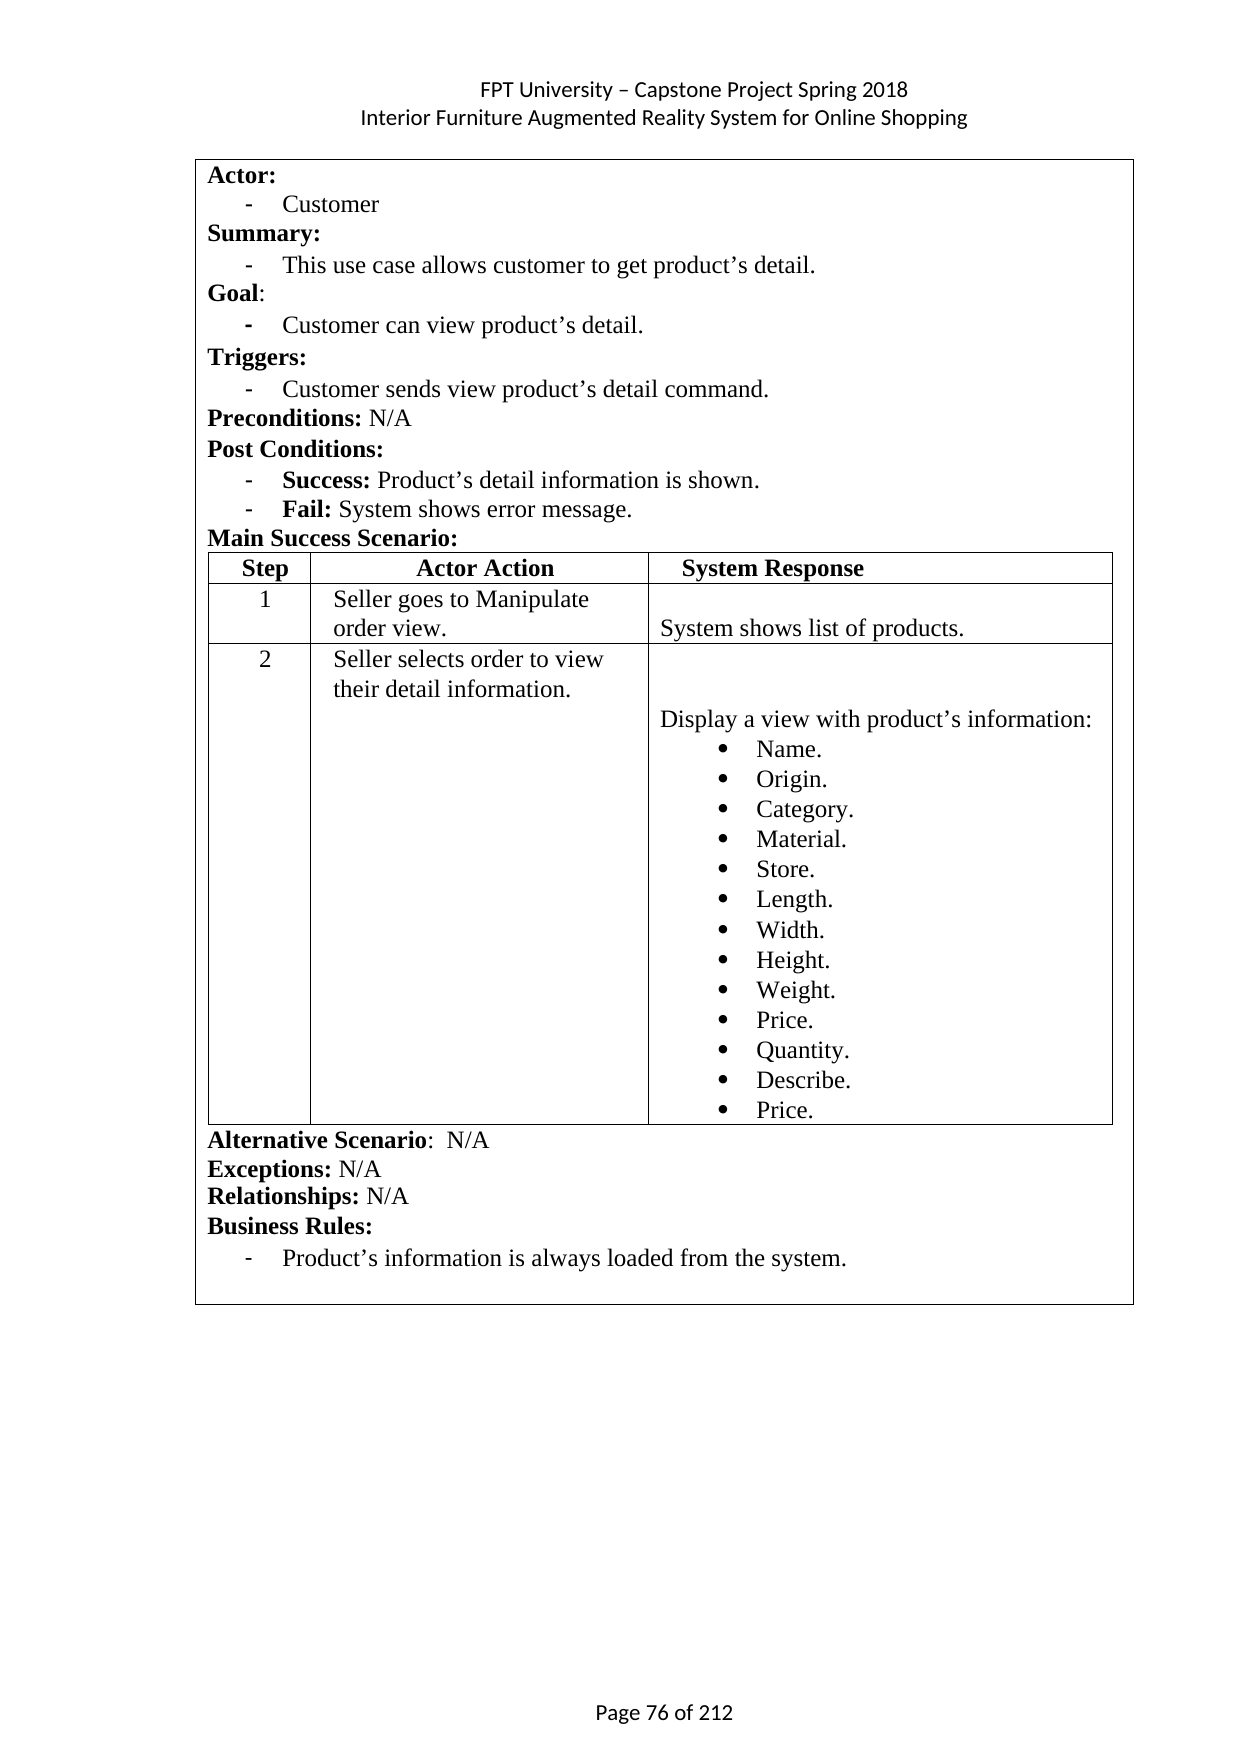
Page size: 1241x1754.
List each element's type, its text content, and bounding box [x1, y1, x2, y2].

table_cell Actor: Customer Summary: This use case allows customer to get product’s detail. Goal: Customer can view product’s detail. Triggers: Customer sends view product’s detail command. Preconditions: N/A Post Conditions: Success: Product’s detail information is shown. Fail: System shows error message. Main Success Scenario: Alternative Scenario: N/A Exceptions: N/A Relationships: N/A Business Rules: Product’s information is always loaded from the system. [196, 160, 1133, 1304]
